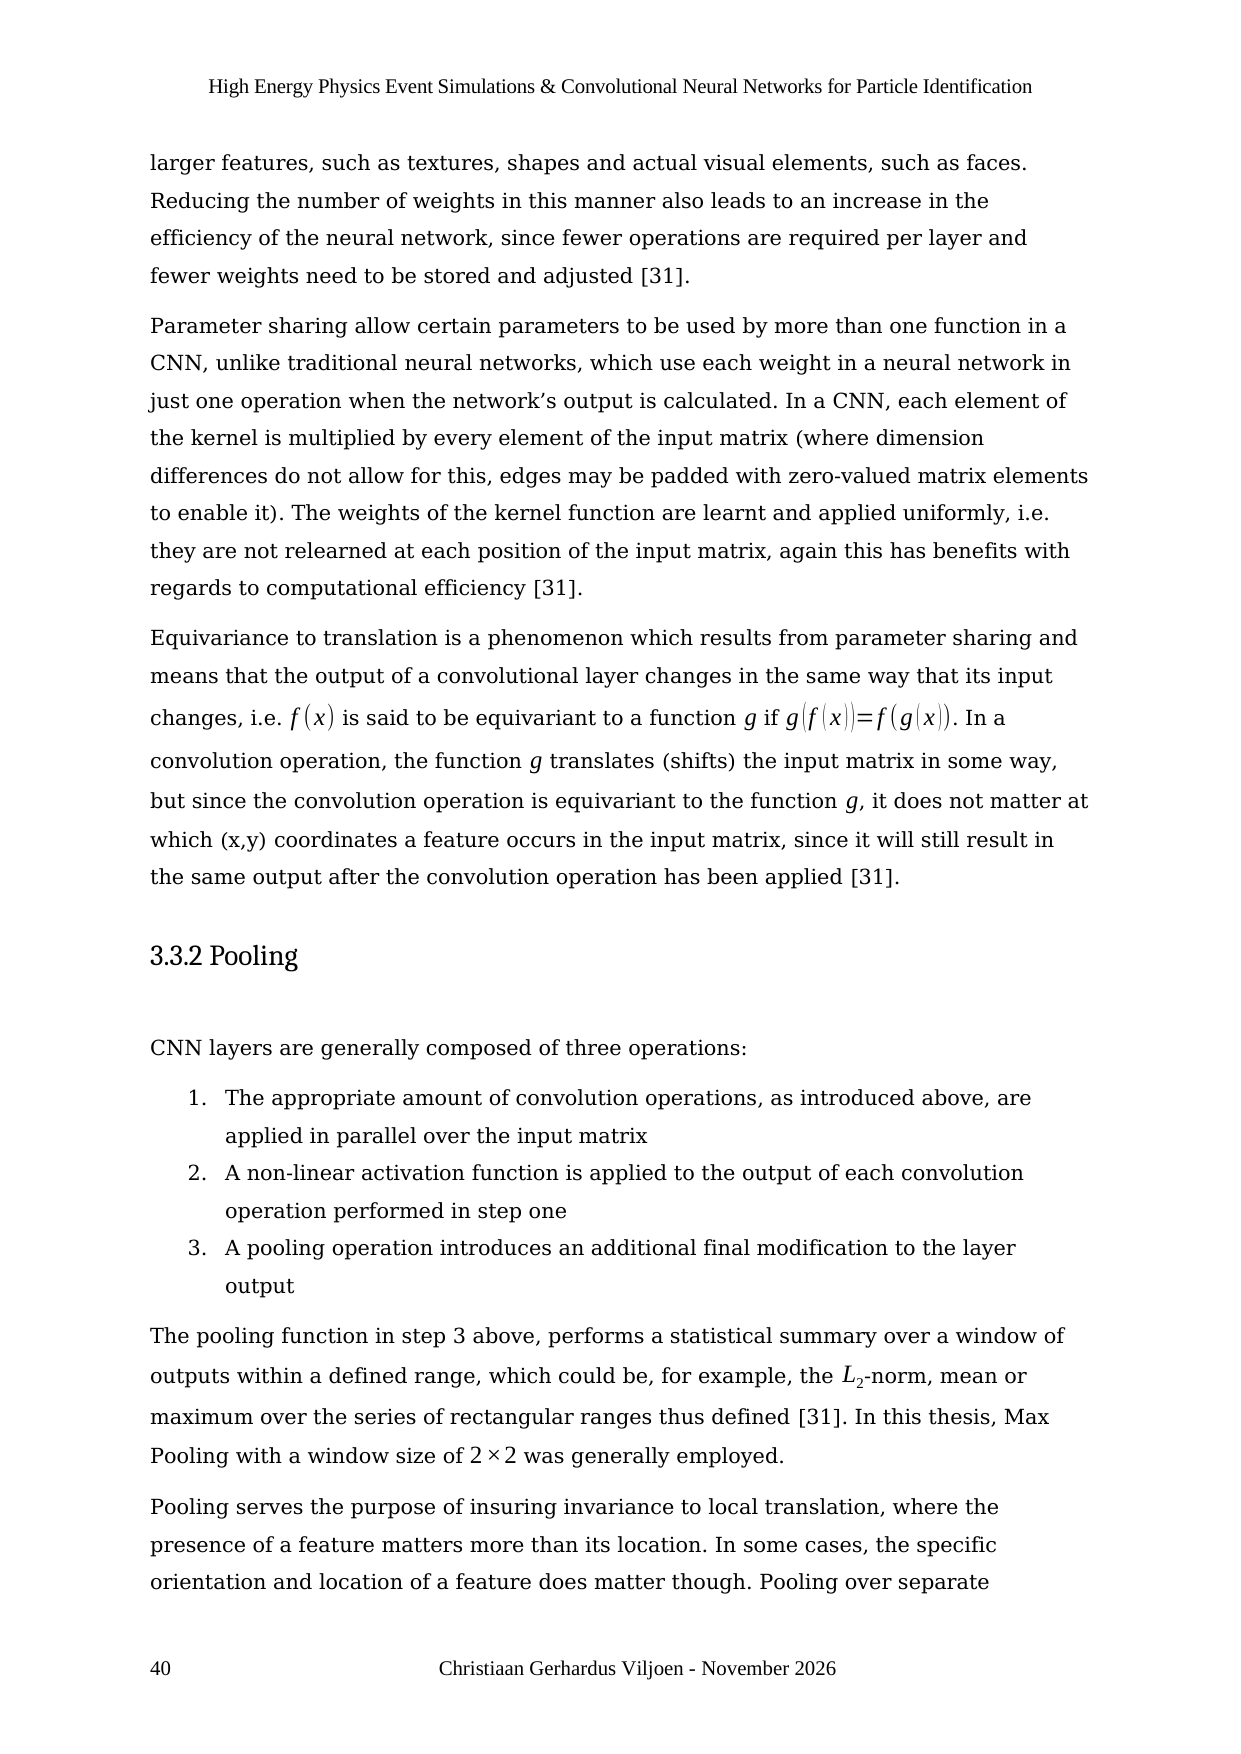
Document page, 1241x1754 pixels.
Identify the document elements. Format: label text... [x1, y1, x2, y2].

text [150, 150, 1090, 287]
list A pooling operation introduces an additional final modification to the layer output [187, 1235, 1090, 1298]
subtitle Pooling [150, 939, 1090, 973]
list A non-linear activation function is applied to the output of each convolution operation performed in step one [187, 1160, 1090, 1223]
text Parameter sharing allow certain parameters to be used by more than one function in a CNN, unlike traditional neural networks, which use each weight in a neural network in just one operation when the network’s output is calculated. In a CNN, each element of the kernel is multiplied by every element of the input matrix (where dimension differences do not allow for this, edges may be padded with zero-valued matrix elements to enable it). The weights of the kernel function are learnt and applied uniformly, i.e. they are not relearned at each position of the input matrix, again this has benefits with regards to computational efficiency . [150, 312, 1090, 600]
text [150, 1494, 1090, 1594]
text The pooling function in step 3 above, performs a statistical summary over a window of outputs within a defined range, which could be, for example, the -norm, mean or maximum over the series of rectangular ranges thus defined . In this thesis, Max Pooling with a window size of was generally employed. [150, 1323, 1090, 1469]
text CNN layers are generally composed of three operations: [150, 1035, 1090, 1060]
list The appropriate amount of convolution operations, as introduced above, are applied in parallel over the input matrix [187, 1085, 1090, 1148]
text Equivariance to translation is a phenomenon which results from parameter sharing and means that the output of a convolutional layer changes in the same way that its input changes, i.e. is said to be equivariant to a function if . In a convolution operation, the function translates (shifts) the input matrix in some way, but since the convolution operation is equivariant to the function , it does not matter at which (x,y) coordinates a feature occurs in the input matrix, since it will still result in the same output after the convolution operation has been applied . [150, 625, 1090, 889]
